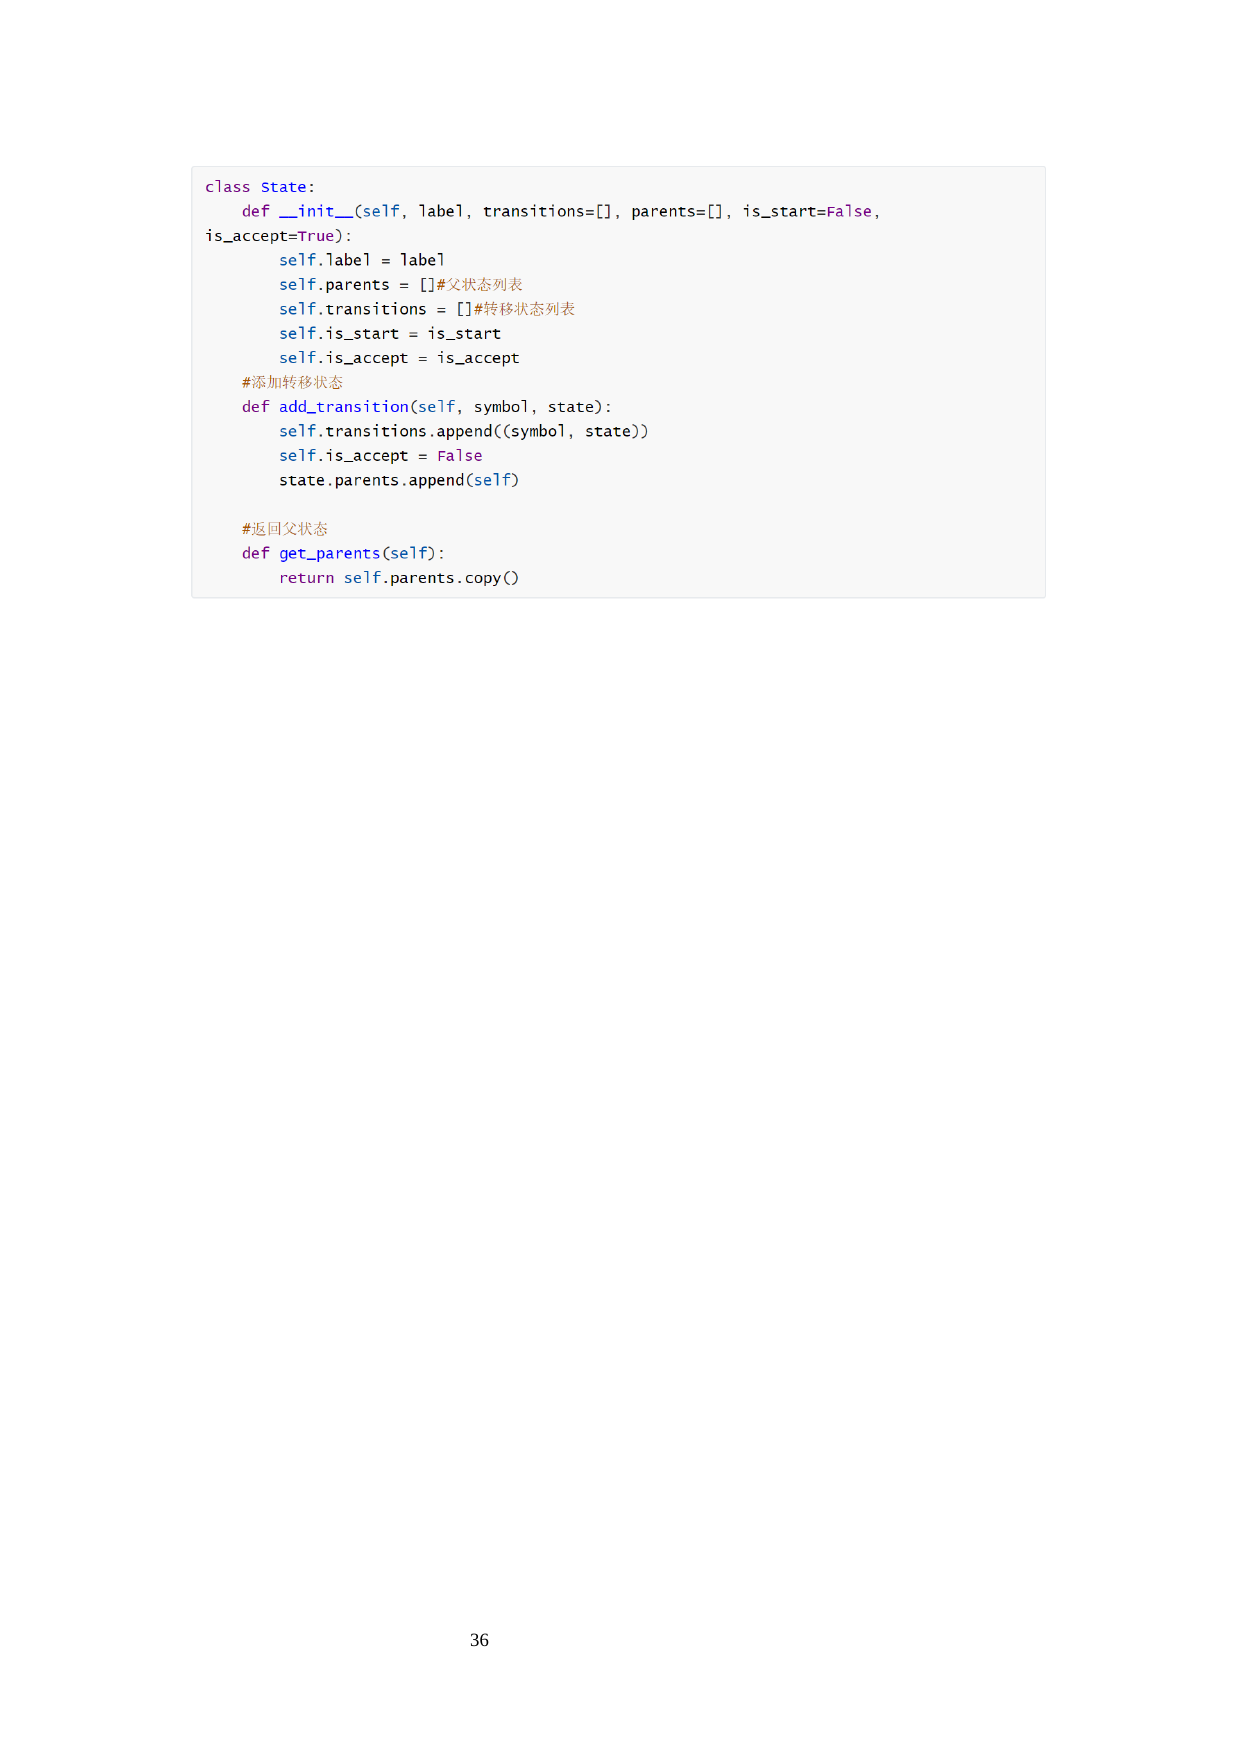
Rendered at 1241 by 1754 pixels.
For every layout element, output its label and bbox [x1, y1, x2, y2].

picture [187, 162, 1053, 604]
